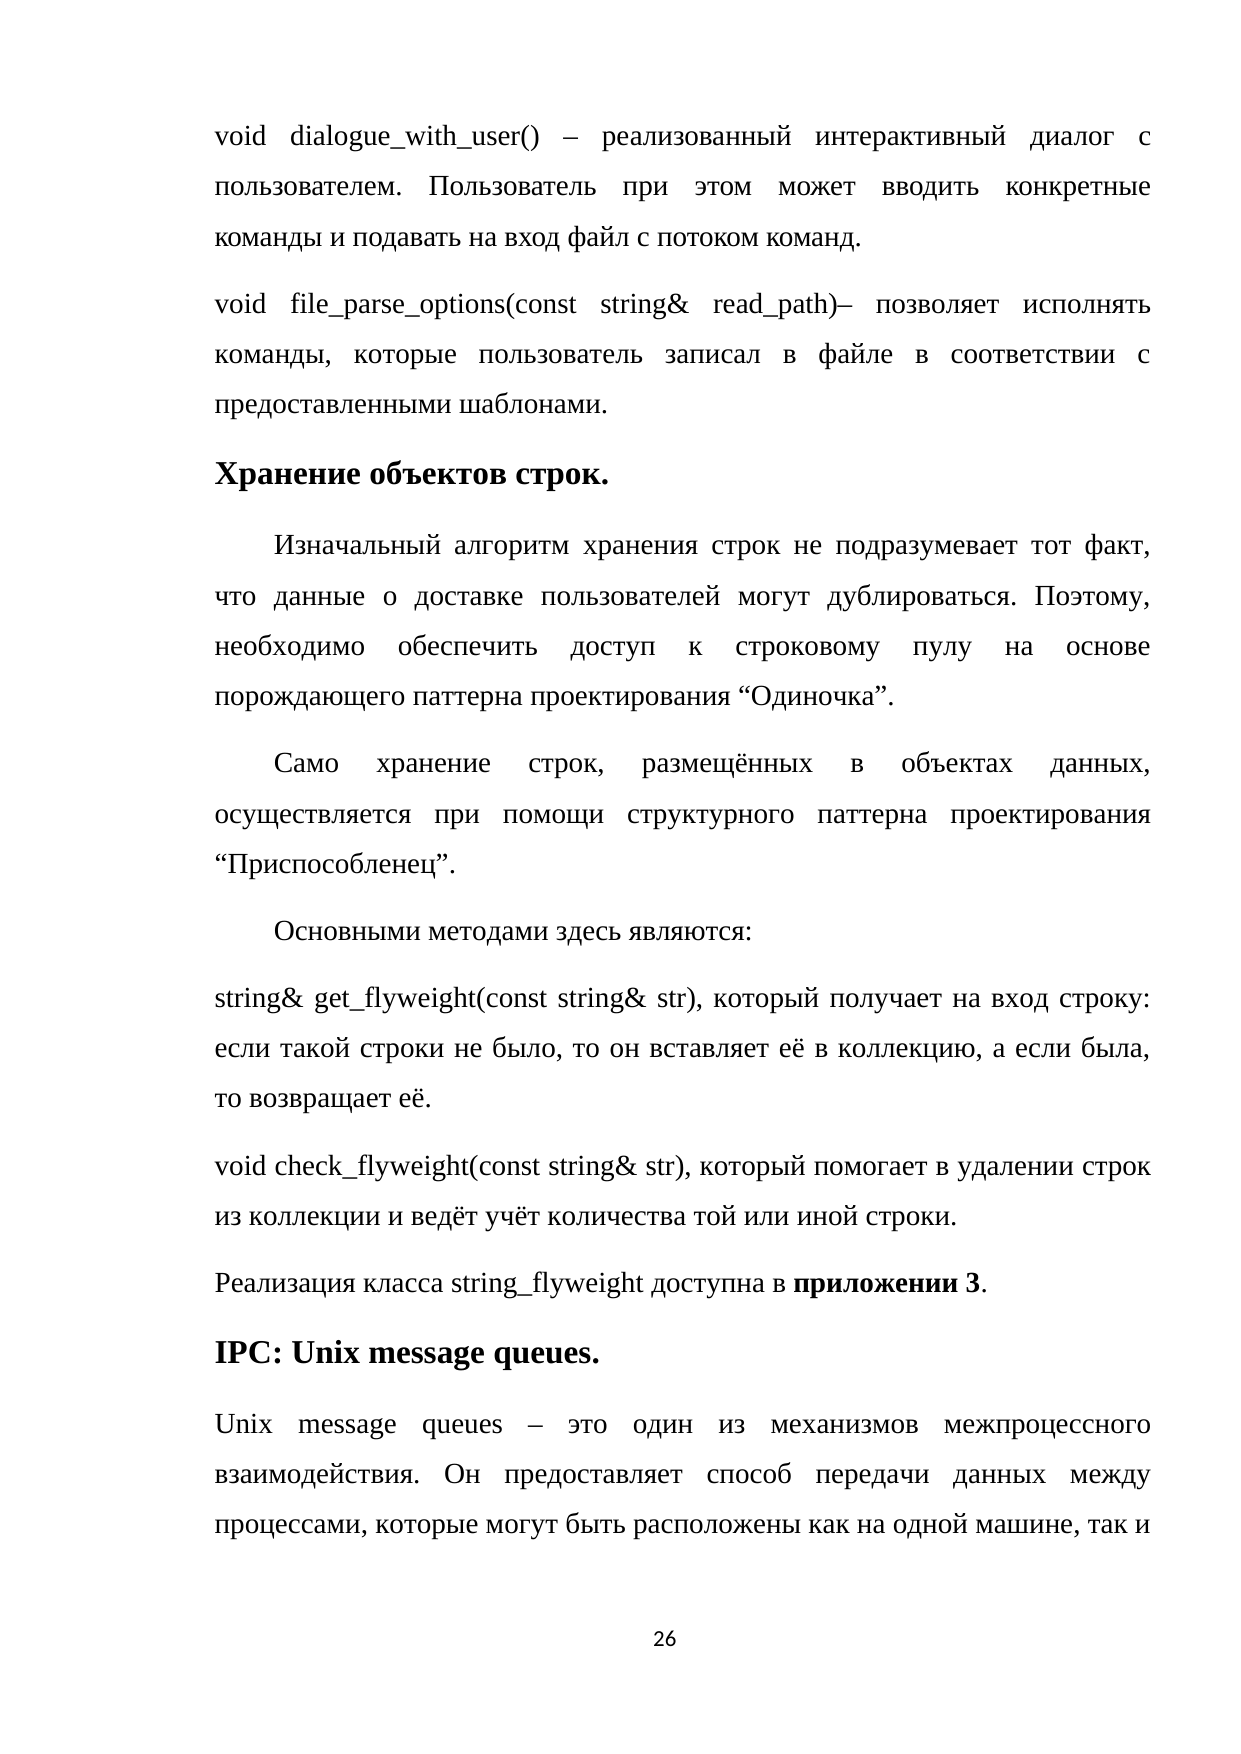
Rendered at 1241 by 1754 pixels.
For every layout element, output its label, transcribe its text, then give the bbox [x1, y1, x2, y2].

text Изначальный алгоритм хранения строк не подразумевает тот факт, что данные о доставке пользователей могут дублироваться. Поэтому, необходимо обеспечить доступ к строковому пулу на основе порождающего паттерна проектирования “Одиночка”. [214, 527, 1152, 712]
text Само хранение строк, размещённых в объектах данных, осуществляется при помощи структурного паттерна проектирования “Приспособленец”. [214, 745, 1152, 879]
text Реализация класса string_flyweight доступна в приложении 3. [214, 1265, 1152, 1298]
text Основными методами здесь являются: [214, 913, 1152, 947]
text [214, 1406, 1152, 1540]
text void check_flyweight(const string& str), который помогает в удалении строк из коллекции и ведёт учёт количества той или иной строки. [214, 1148, 1152, 1231]
text Хранение объектов строк. [214, 453, 1152, 492]
text string& get_flyweight(const string& str), который получает на вход строку: если такой строки не было, то он вставляет её в коллекцию, а если была, то возвращает её. [214, 980, 1152, 1114]
text void file_parse_options(const string& read_path)– позволяет исполнять команды, которые пользователь записал в файле в соответствии с предоставленными шаблонами. [214, 286, 1152, 420]
text IPC: Unix message queues. [214, 1332, 1152, 1370]
text void dialogue_with_user() – реализованный интерактивный диалог с пользователем. Пользователь при этом может вводить конкретные команды и подавать на вход файл с потоком команд. [214, 118, 1152, 252]
